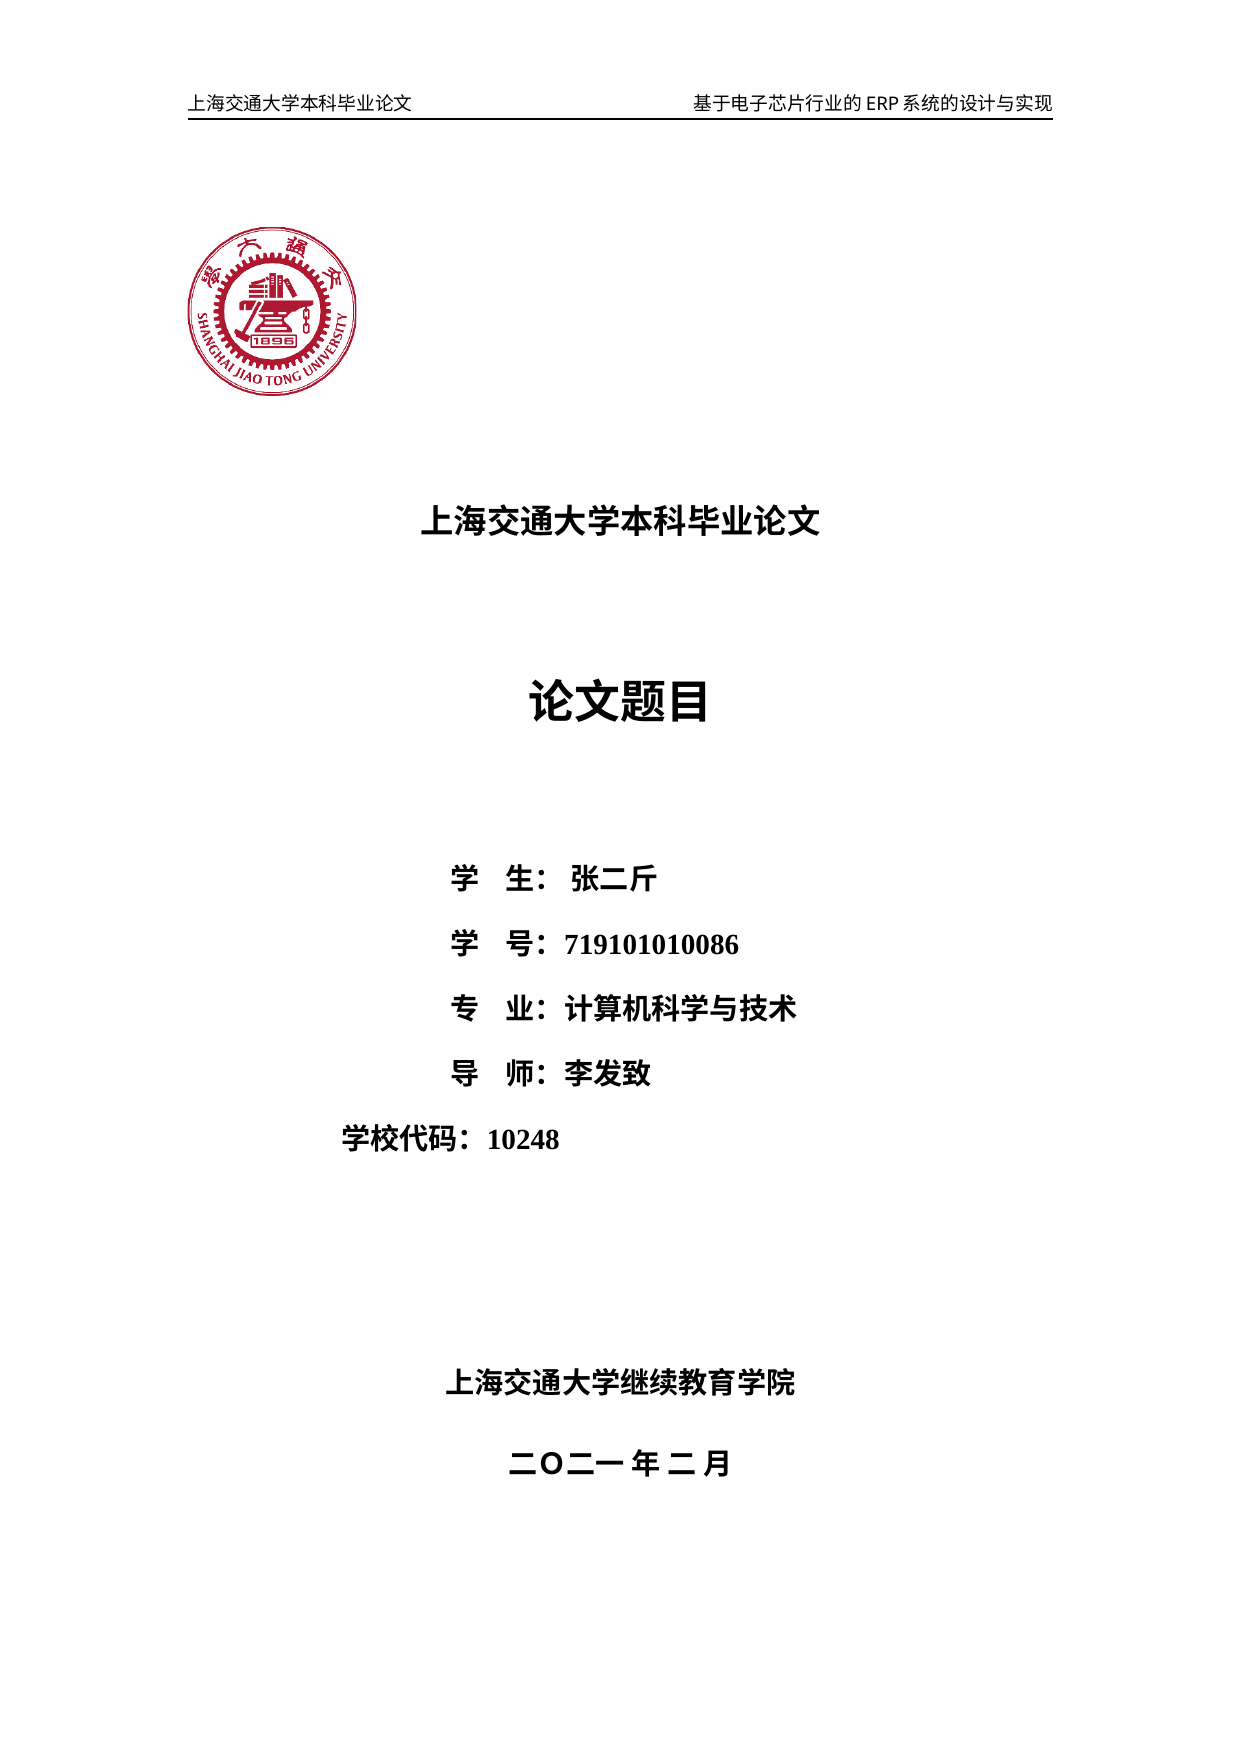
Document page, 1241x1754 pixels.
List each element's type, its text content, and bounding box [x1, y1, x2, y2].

text 论文题目 [187, 649, 1053, 747]
text 上海交通大学继续教育学院 [187, 1348, 1053, 1413]
picture [187, 227, 357, 396]
text 学校代码：10248 [187, 1104, 1053, 1169]
text 学 生： 张二斤 [187, 844, 1053, 909]
text 专 业：计算机科学与技术 [187, 974, 1053, 1039]
text 导 师：李发致 [187, 1039, 1053, 1104]
text 上海交通大学本科毕业论文 [187, 487, 1053, 552]
text 二Ｏ二一 年 二 月 [187, 1429, 1053, 1494]
text 学 号：719101010086 [187, 909, 1053, 974]
